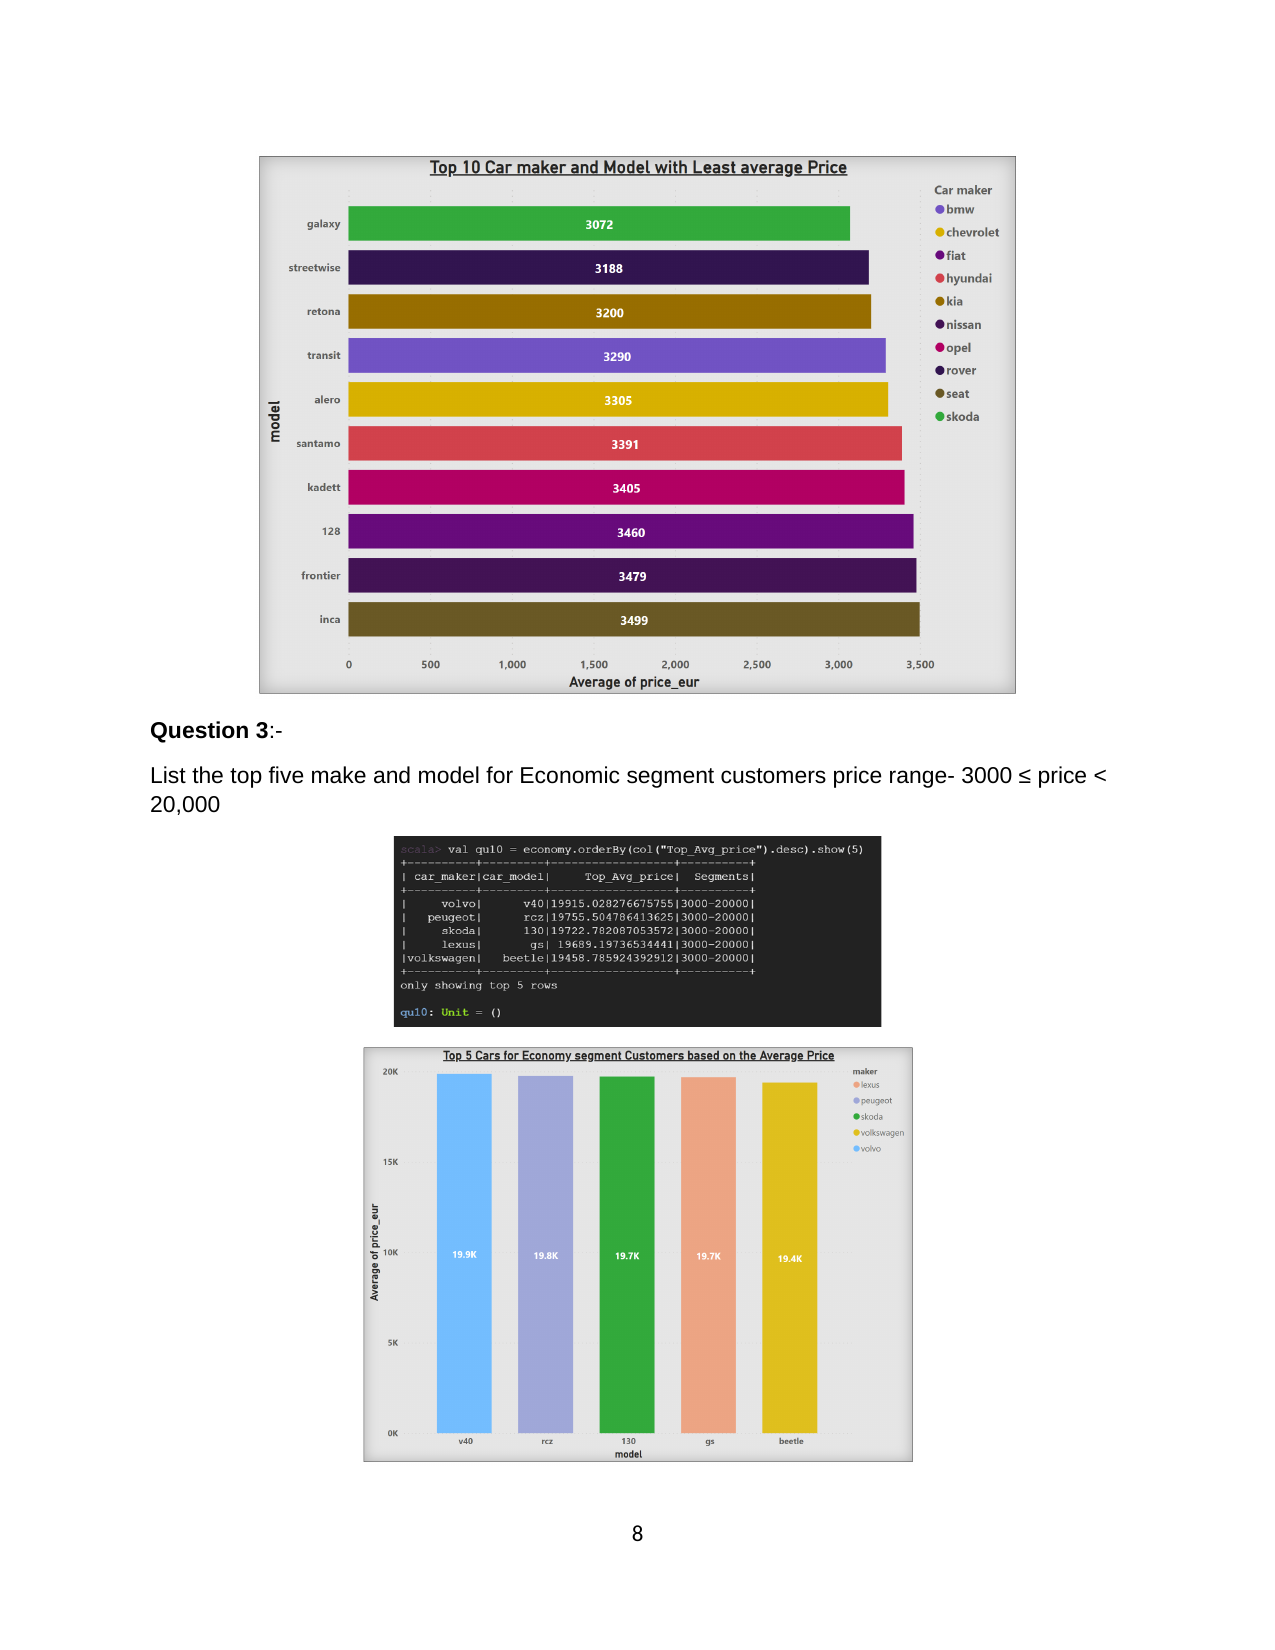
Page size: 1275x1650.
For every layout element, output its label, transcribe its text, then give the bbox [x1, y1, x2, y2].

picture [255, 150, 1020, 699]
picture [393, 836, 882, 1027]
text Question 3:- [150, 717, 1125, 744]
picture [359, 1045, 916, 1466]
text List the top five make and model for Economic segment customers price range- 3000 ≤ price < 20,000 [150, 762, 1125, 817]
